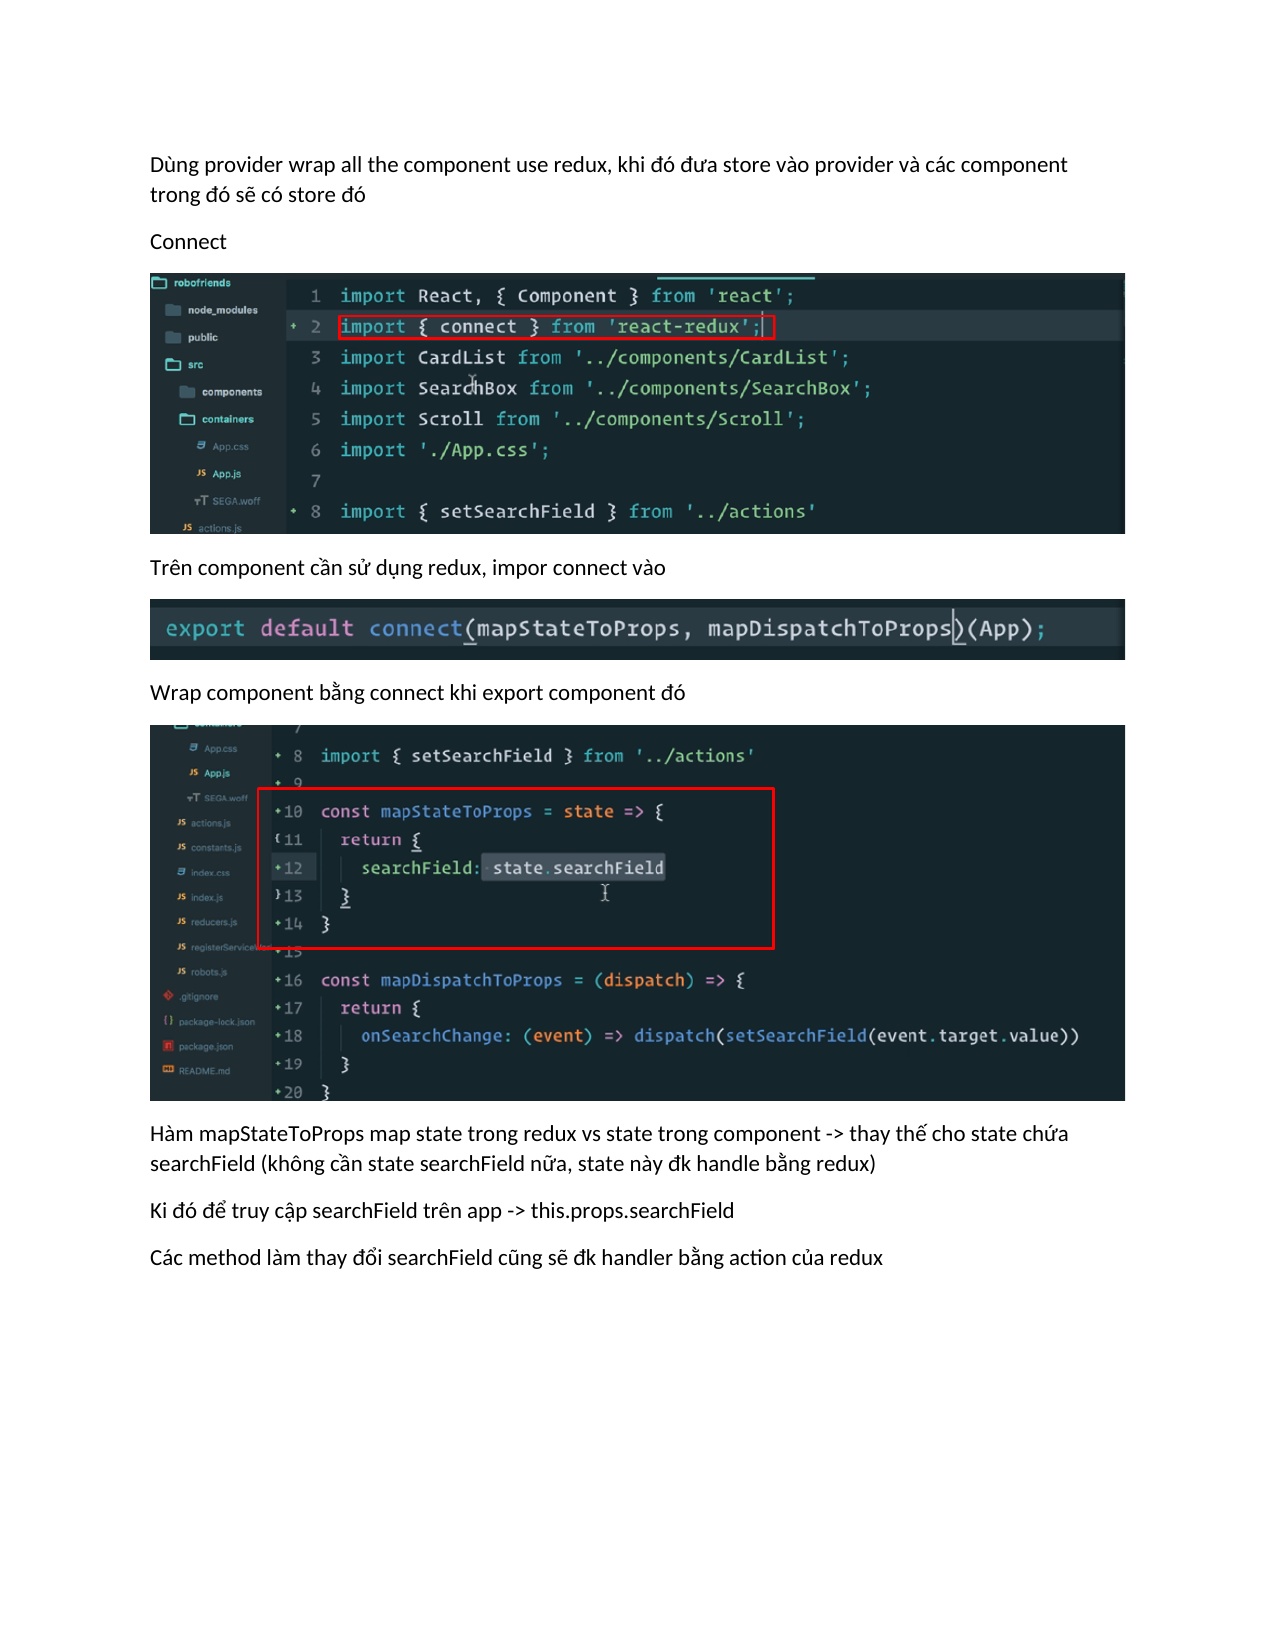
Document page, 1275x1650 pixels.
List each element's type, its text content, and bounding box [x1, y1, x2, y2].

picture [150, 273, 1125, 534]
text Các method làm thay đổi searchField cũng sẽ đk handler bằng action của redux [150, 1243, 1125, 1271]
text Connect [150, 227, 1125, 255]
text Ki đó để truy cập searchField trên app -> this.props.searchField [150, 1196, 1125, 1224]
text Hàm mapStateToProps map state trong redux vs state trong component -> thay thế cho state chứa searchField (không cần state searchField nữa, state này đk handle bằng redux) [150, 1119, 1125, 1177]
text Dùng provider wrap all the component use redux, khi đó đưa store vào provider và các component trong đó sẽ có store đó [150, 150, 1125, 208]
text Trên component cần sử dụng redux, impor connect vào [150, 553, 1125, 581]
picture [150, 599, 1125, 660]
picture [150, 725, 1125, 1101]
text Wrap component bằng connect khi export component đó [150, 678, 1125, 706]
